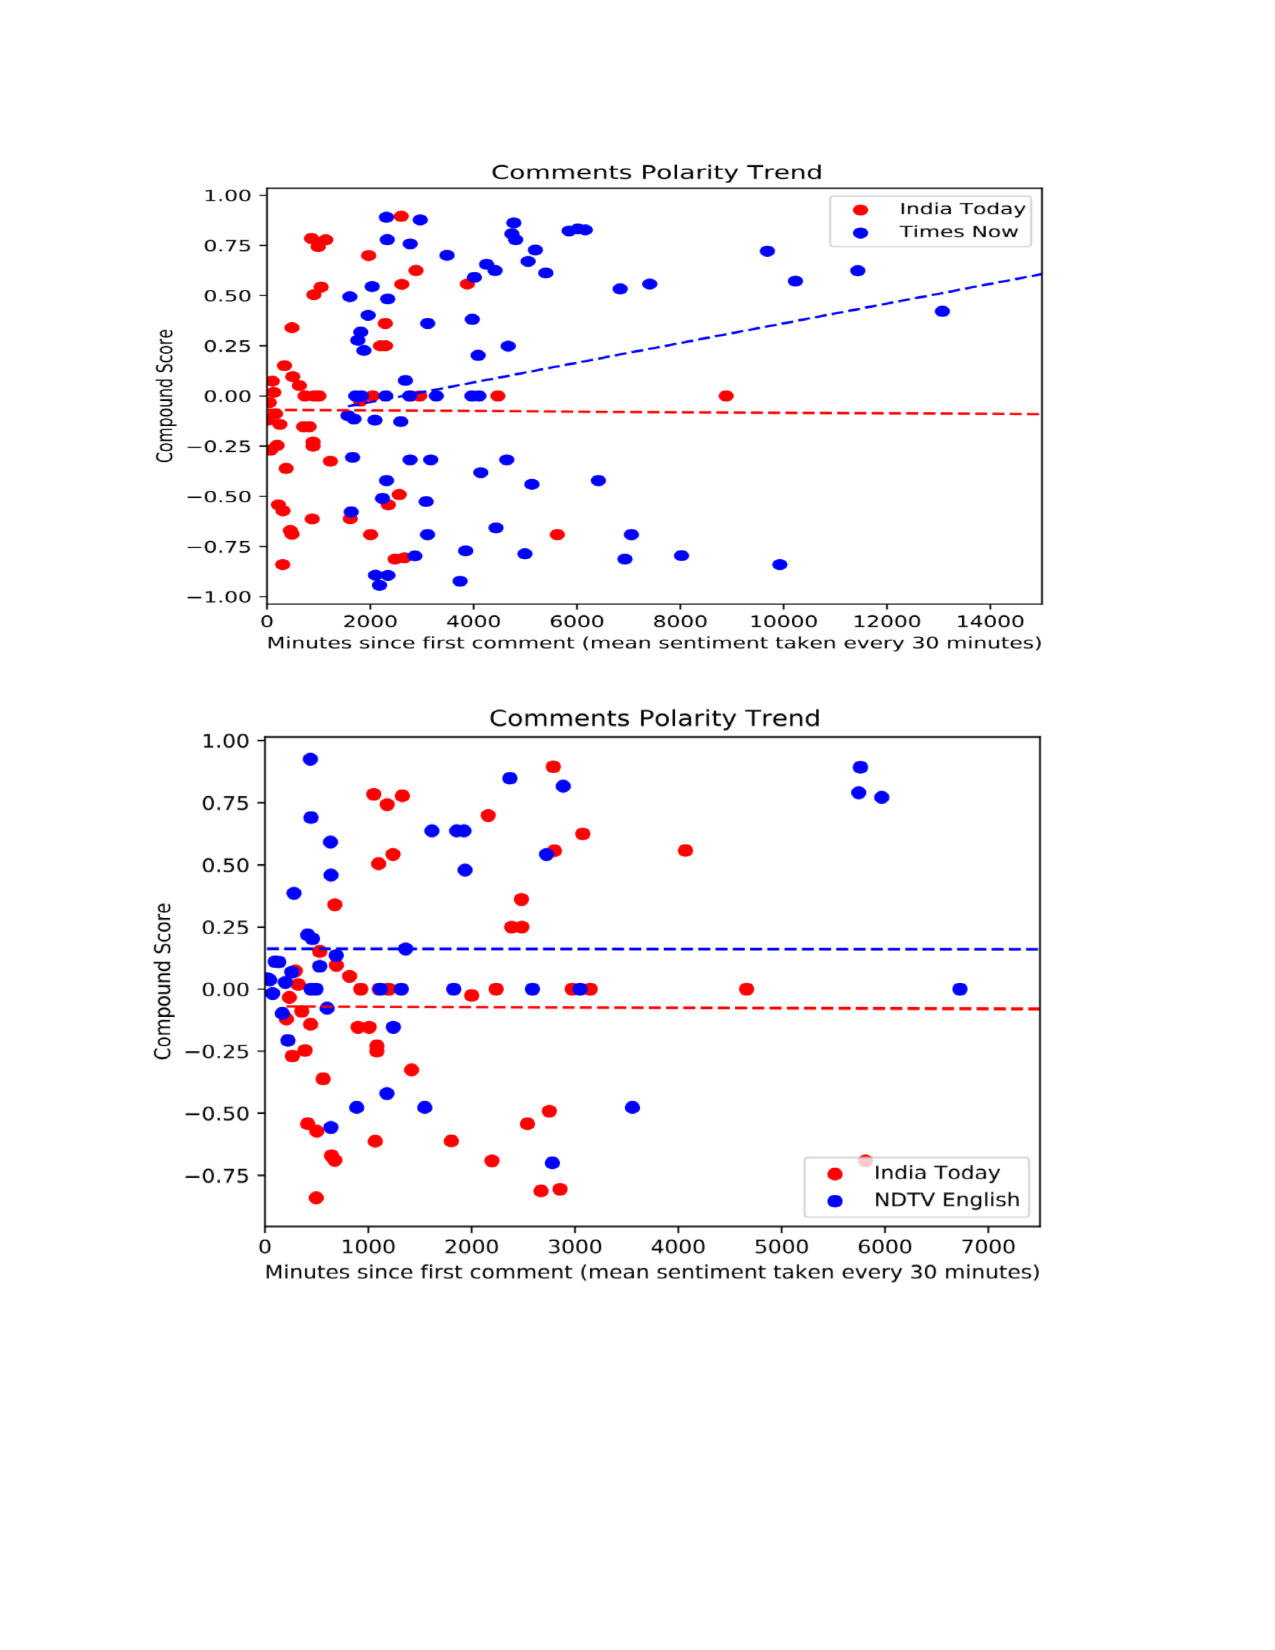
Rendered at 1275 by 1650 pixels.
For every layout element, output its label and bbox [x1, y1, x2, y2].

picture [150, 150, 1058, 656]
picture [150, 689, 1054, 1290]
